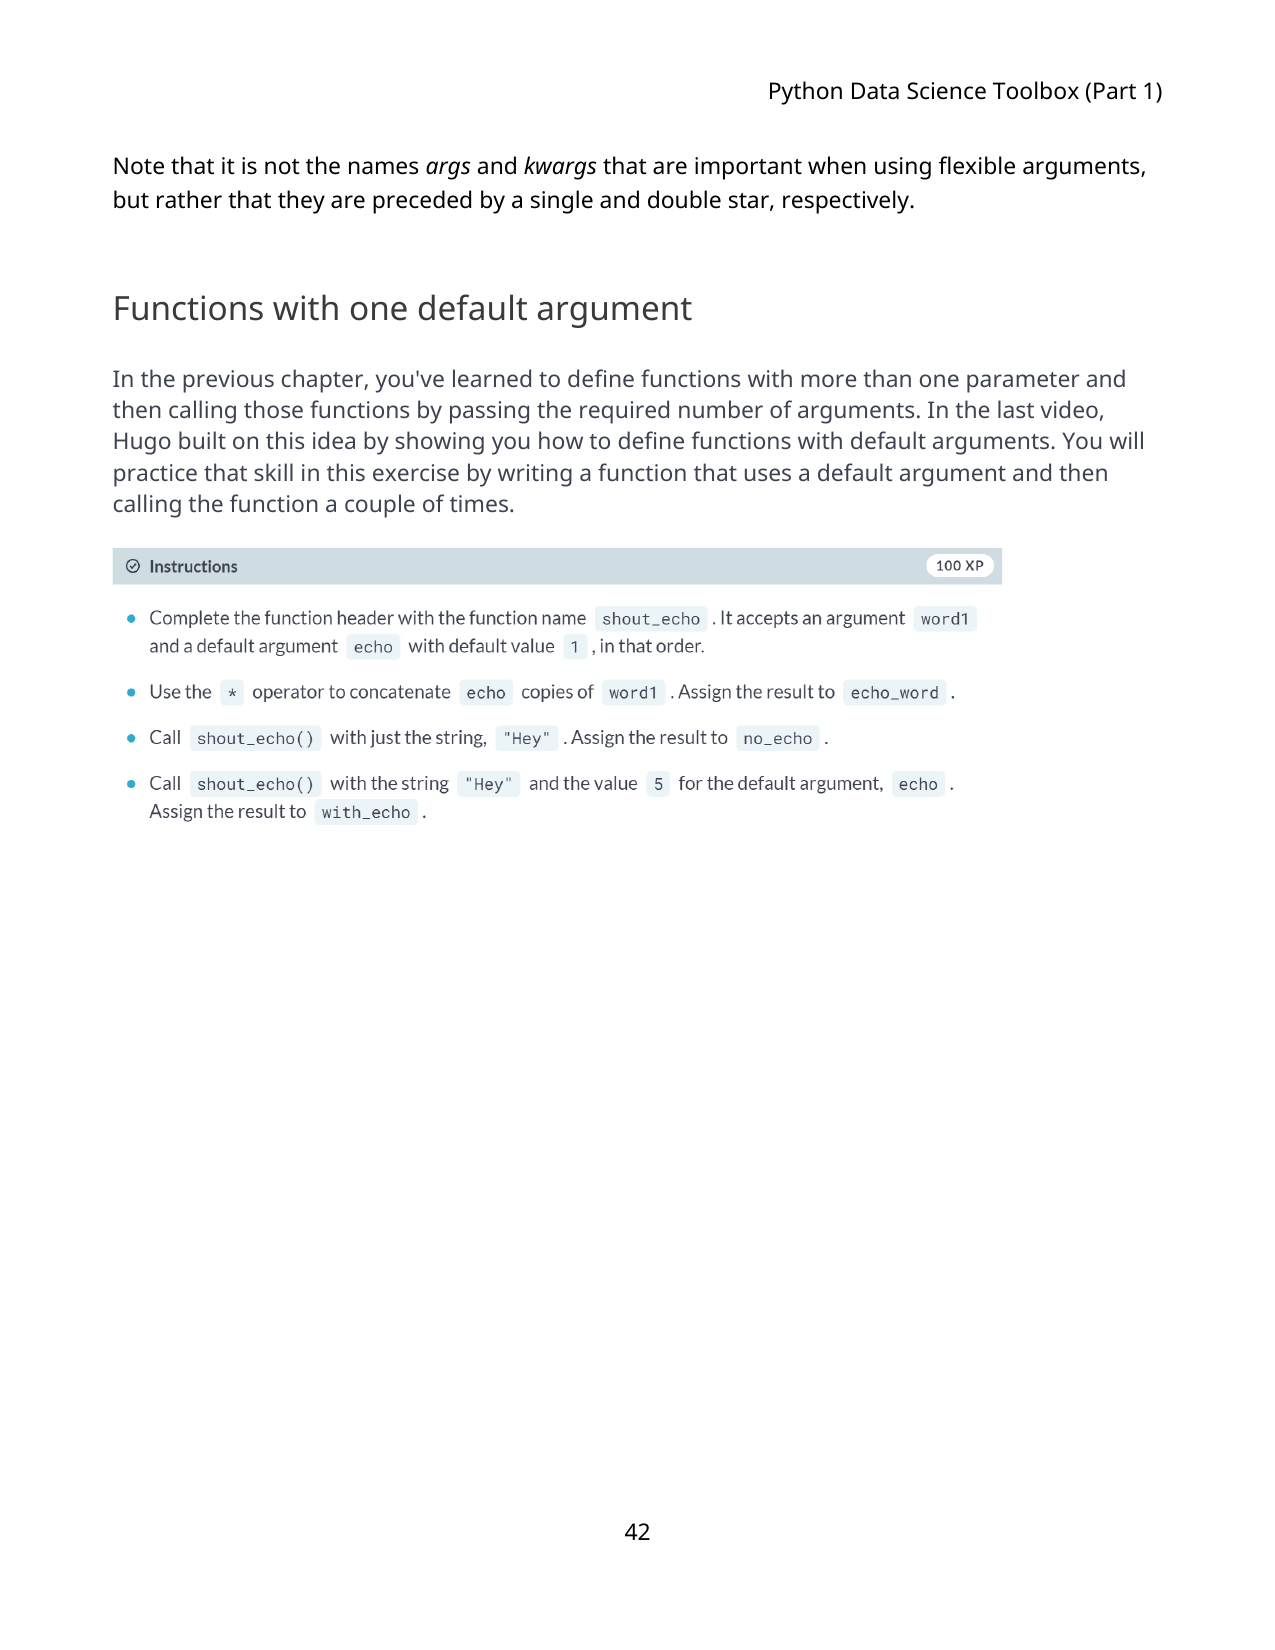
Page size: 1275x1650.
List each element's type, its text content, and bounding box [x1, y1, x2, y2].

text In the previous chapter, you've learned to define functions with more than one parameter and then calling those functions by passing the required number of arguments. In the last video, Hugo built on this idea by showing you how to define functions with default arguments. You will practice that skill in this exercise by writing a function that uses a default argument and then calling the function a couple of times. [112, 363, 1162, 519]
text Note that it is not the names args and kwargs that are important when using flexible arguments, but rather that they are preceded by a single and double star, respectively. [112, 150, 1162, 215]
subtitle Functions with one default argument [112, 284, 1162, 330]
picture [112, 548, 1003, 830]
